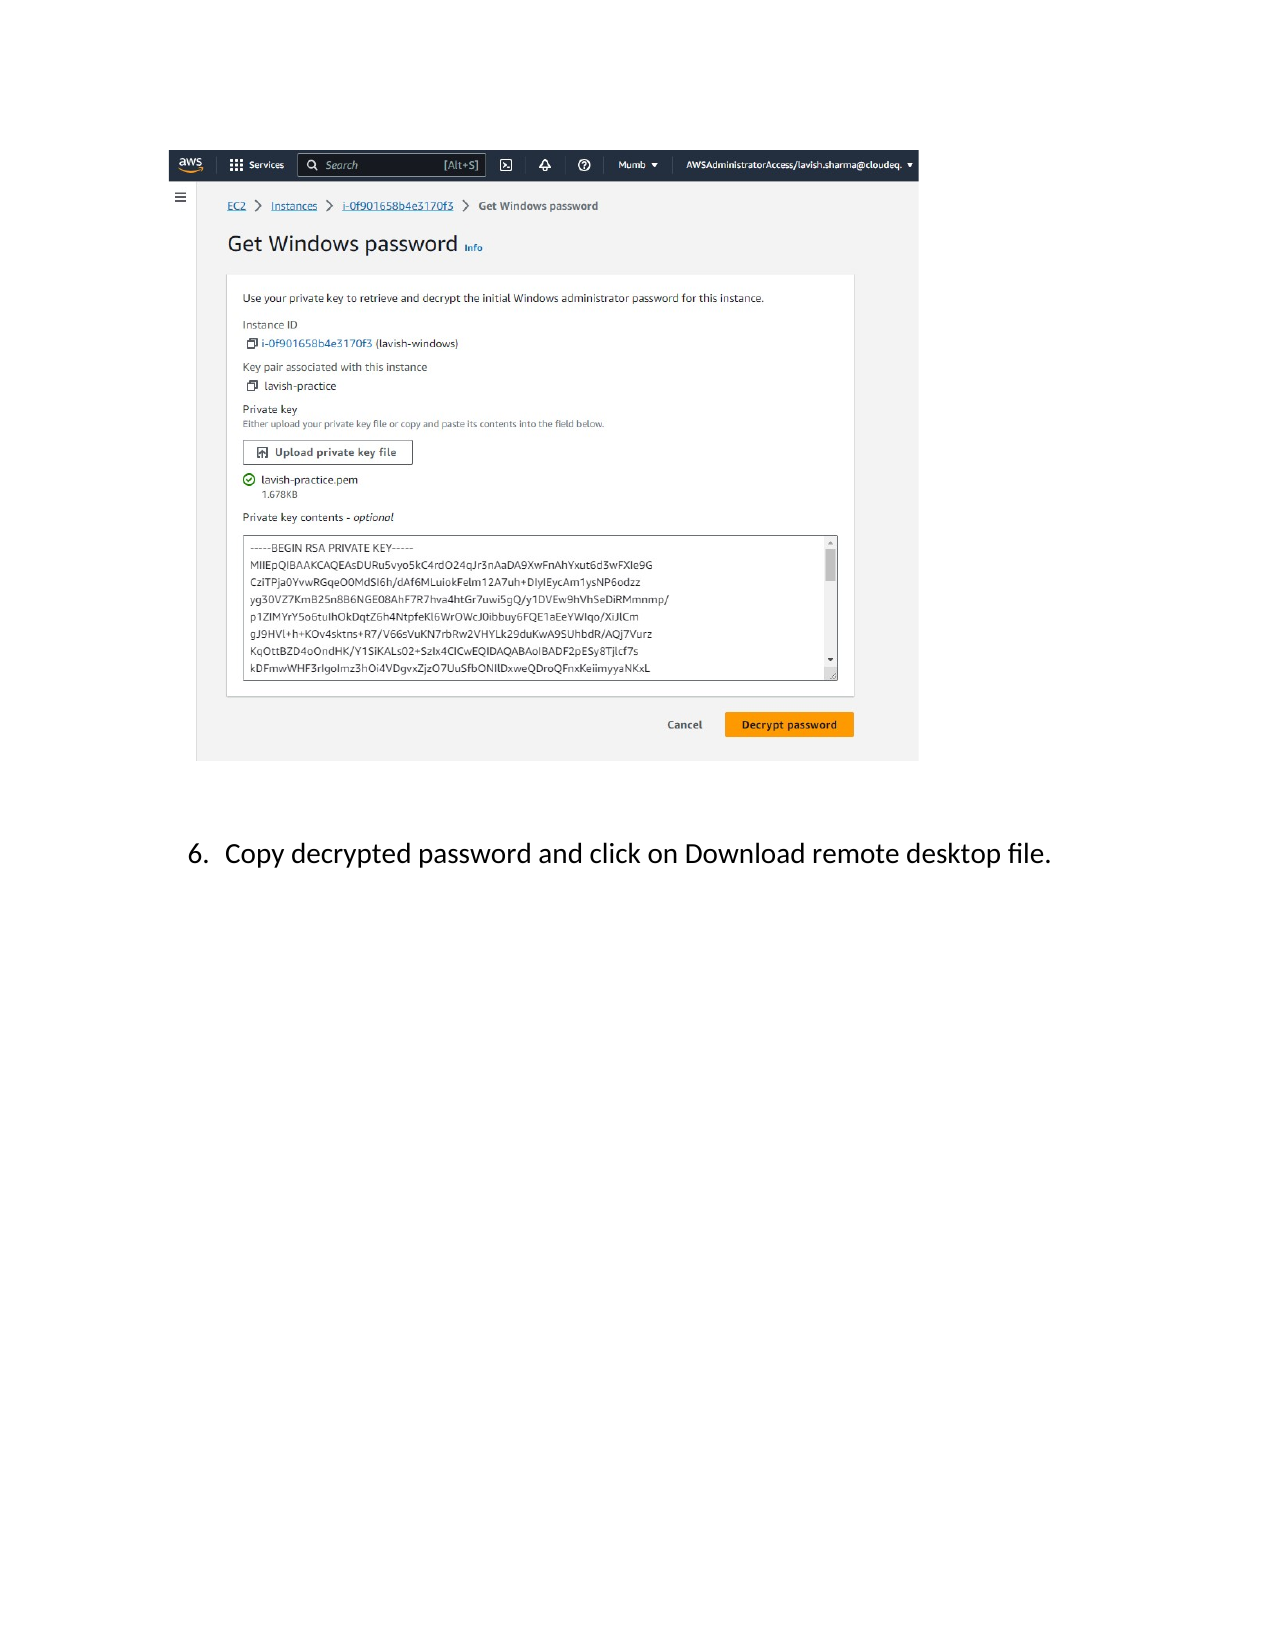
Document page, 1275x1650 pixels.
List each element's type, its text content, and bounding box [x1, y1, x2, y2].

list Copy decrypted password and click on Download remote desktop file. [187, 835, 1125, 871]
